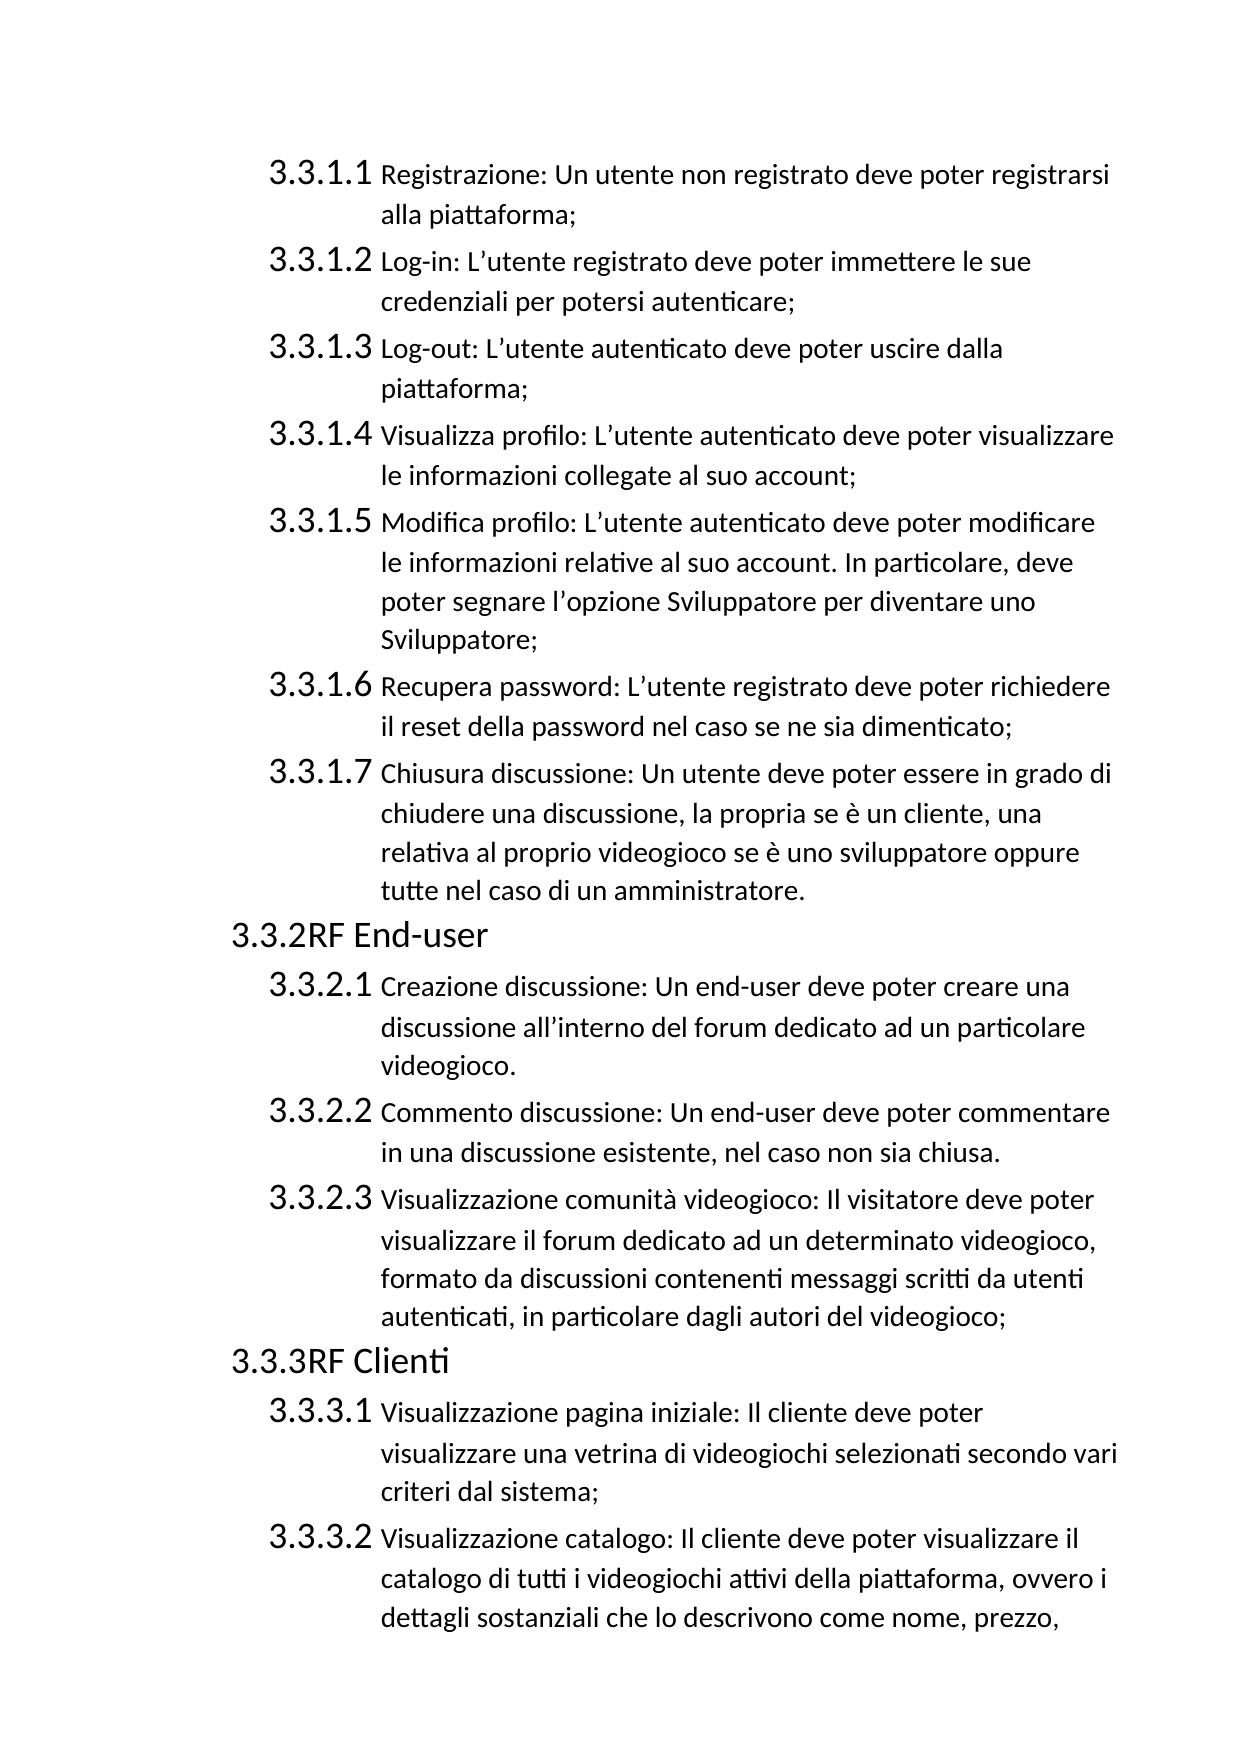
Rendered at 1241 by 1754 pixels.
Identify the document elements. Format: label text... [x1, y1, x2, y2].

list RF Clienti [231, 1337, 1122, 1383]
list RF End-user [231, 911, 1122, 957]
list Visualizzazione comunità videogioco: Il visitatore deve poter visualizzare il forum dedicato ad un determinato videogioco, formato da discussioni contenenti messaggi scritti da utenti autenticati, in particolare dagli autori del videogioco; [268, 1173, 1122, 1334]
list Log-out: L’utente autenticato deve poter uscire dalla piattaforma; [268, 322, 1122, 406]
list Chiusura discussione: Un utente deve poter essere in grado di chiudere una discussione, la propria se è un cliente, una relativa al proprio videogioco se è uno sviluppatore oppure tutte nel caso di un amministratore. [268, 747, 1122, 908]
list Modifica profilo: L’utente autenticato deve poter modificare le informazioni relative al suo account. In particolare, deve poter segnare l’opzione Sviluppatore per diventare uno Sviluppatore; [268, 496, 1122, 657]
list Visualizza profilo: L’utente autenticato deve poter visualizzare le informazioni collegate al suo account; [268, 409, 1122, 493]
list Creazione discussione: Un end-user deve poter creare una discussione all’interno del forum dedicato ad un particolare videogioco. [268, 960, 1122, 1083]
list Recupera password: L’utente registrato deve poter richiedere il reset della password nel caso se ne sia dimenticato; [268, 660, 1122, 744]
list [268, 1512, 1122, 1635]
list Registrazione: Un utente non registrato deve poter registrarsi alla piattaforma; [268, 148, 1122, 232]
list Visualizzazione pagina iniziale: Il cliente deve poter visualizzare una vetrina di videogiochi selezionati secondo vari criteri dal sistema; [268, 1386, 1122, 1509]
list Commento discussione: Un end-user deve poter commentare in una discussione esistente, nel caso non sia chiusa. [268, 1086, 1122, 1170]
list Log-in: L’utente registrato deve poter immettere le sue credenziali per potersi autenticare; [268, 235, 1122, 319]
